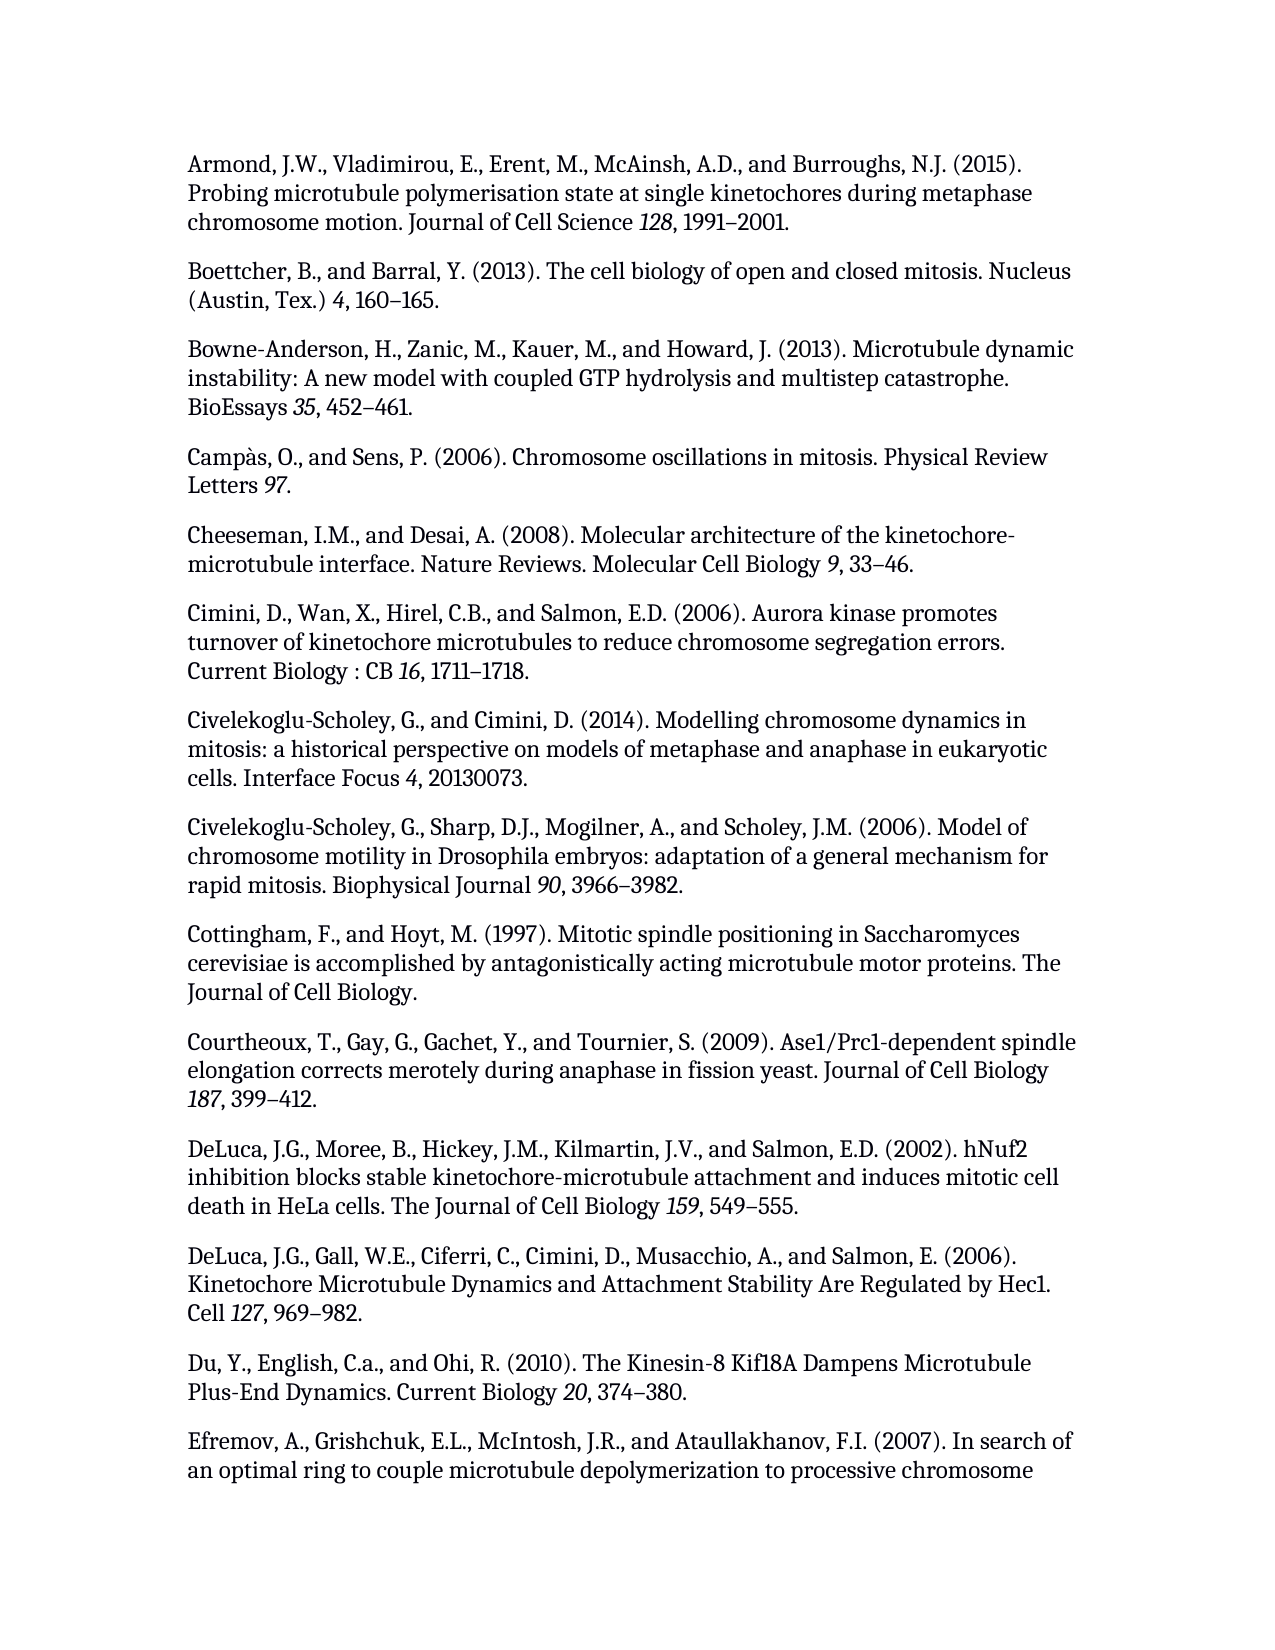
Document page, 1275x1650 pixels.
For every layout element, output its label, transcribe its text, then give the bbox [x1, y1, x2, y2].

text Cottingham, F., and Hoyt, M. (1997). Mitotic spindle positioning in Saccharomyces cerevisiae is accomplished by antagonistically acting microtubule motor proteins. The Journal of Cell Biology. [187, 920, 1087, 1007]
text Armond, J.W., Vladimirou, E., Erent, M., McAinsh, A.D., and Burroughs, N.J. (2015). Probing microtubule polymerisation state at single kinetochores during metaphase chromosome motion. Journal of Cell Science 128, 1991–2001. [187, 150, 1087, 236]
text Cimini, D., Wan, X., Hirel, C.B., and Salmon, E.D. (2006). Aurora kinase promotes turnover of kinetochore microtubules to reduce chromosome segregation errors. Current Biology : CB 16, 1711–1718. [187, 599, 1087, 685]
text DeLuca, J.G., Gall, W.E., Ciferri, C., Cimini, D., Musacchio, A., and Salmon, E. (2006). Kinetochore Microtubule Dynamics and Attachment Stability Are Regulated by Hec1. Cell 127, 969–982. [187, 1242, 1087, 1328]
text Cheeseman, I.M., and Desai, A. (2008). Molecular architecture of the kinetochore-microtubule interface. Nature Reviews. Molecular Cell Biology 9, 33–46. [187, 521, 1087, 578]
text Campàs, O., and Sens, P. (2006). Chromosome oscillations in mitosis. Physical Review Letters 97. [187, 442, 1087, 500]
text Boettcher, B., and Barral, Y. (2013). The cell biology of open and closed mitosis. Nucleus (Austin, Tex.) 4, 160–165. [187, 257, 1087, 314]
text Courtheoux, T., Gay, G., Gachet, Y., and Tournier, S. (2009). Ase1/Prc1-dependent spindle elongation corrects merotely during anaphase in fission yeast. Journal of Cell Biology 187, 399–412. [187, 1027, 1087, 1114]
text Civelekoglu-Scholey, G., and Cimini, D. (2014). Modelling chromosome dynamics in mitosis: a historical perspective on models of metaphase and anaphase in eukaryotic cells. Interface Focus 4, 20130073. [187, 706, 1087, 792]
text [187, 1427, 1087, 1484]
text Du, Y., English, C.a., and Ohi, R. (2010). The Kinesin-8 Kif18A Dampens Microtubule Plus-End Dynamics. Current Biology 20, 374–380. [187, 1349, 1087, 1406]
text Civelekoglu-Scholey, G., Sharp, D.J., Mogilner, A., and Scholey, J.M. (2006). Model of chromosome motility in Drosophila embryos: adaptation of a general mechanism for rapid mitosis. Biophysical Journal 90, 3966–3982. [187, 813, 1087, 899]
text Bowne-Anderson, H., Zanic, M., Kauer, M., and Howard, J. (2013). Microtubule dynamic instability: A new model with coupled GTP hydrolysis and multistep catastrophe. BioEssays 35, 452–461. [187, 335, 1087, 422]
text DeLuca, J.G., Moree, B., Hickey, J.M., Kilmartin, J.V., and Salmon, E.D. (2002). hNuf2 inhibition blocks stable kinetochore-microtubule attachment and induces mitotic cell death in HeLa cells. The Journal of Cell Biology 159, 549–555. [187, 1134, 1087, 1221]
